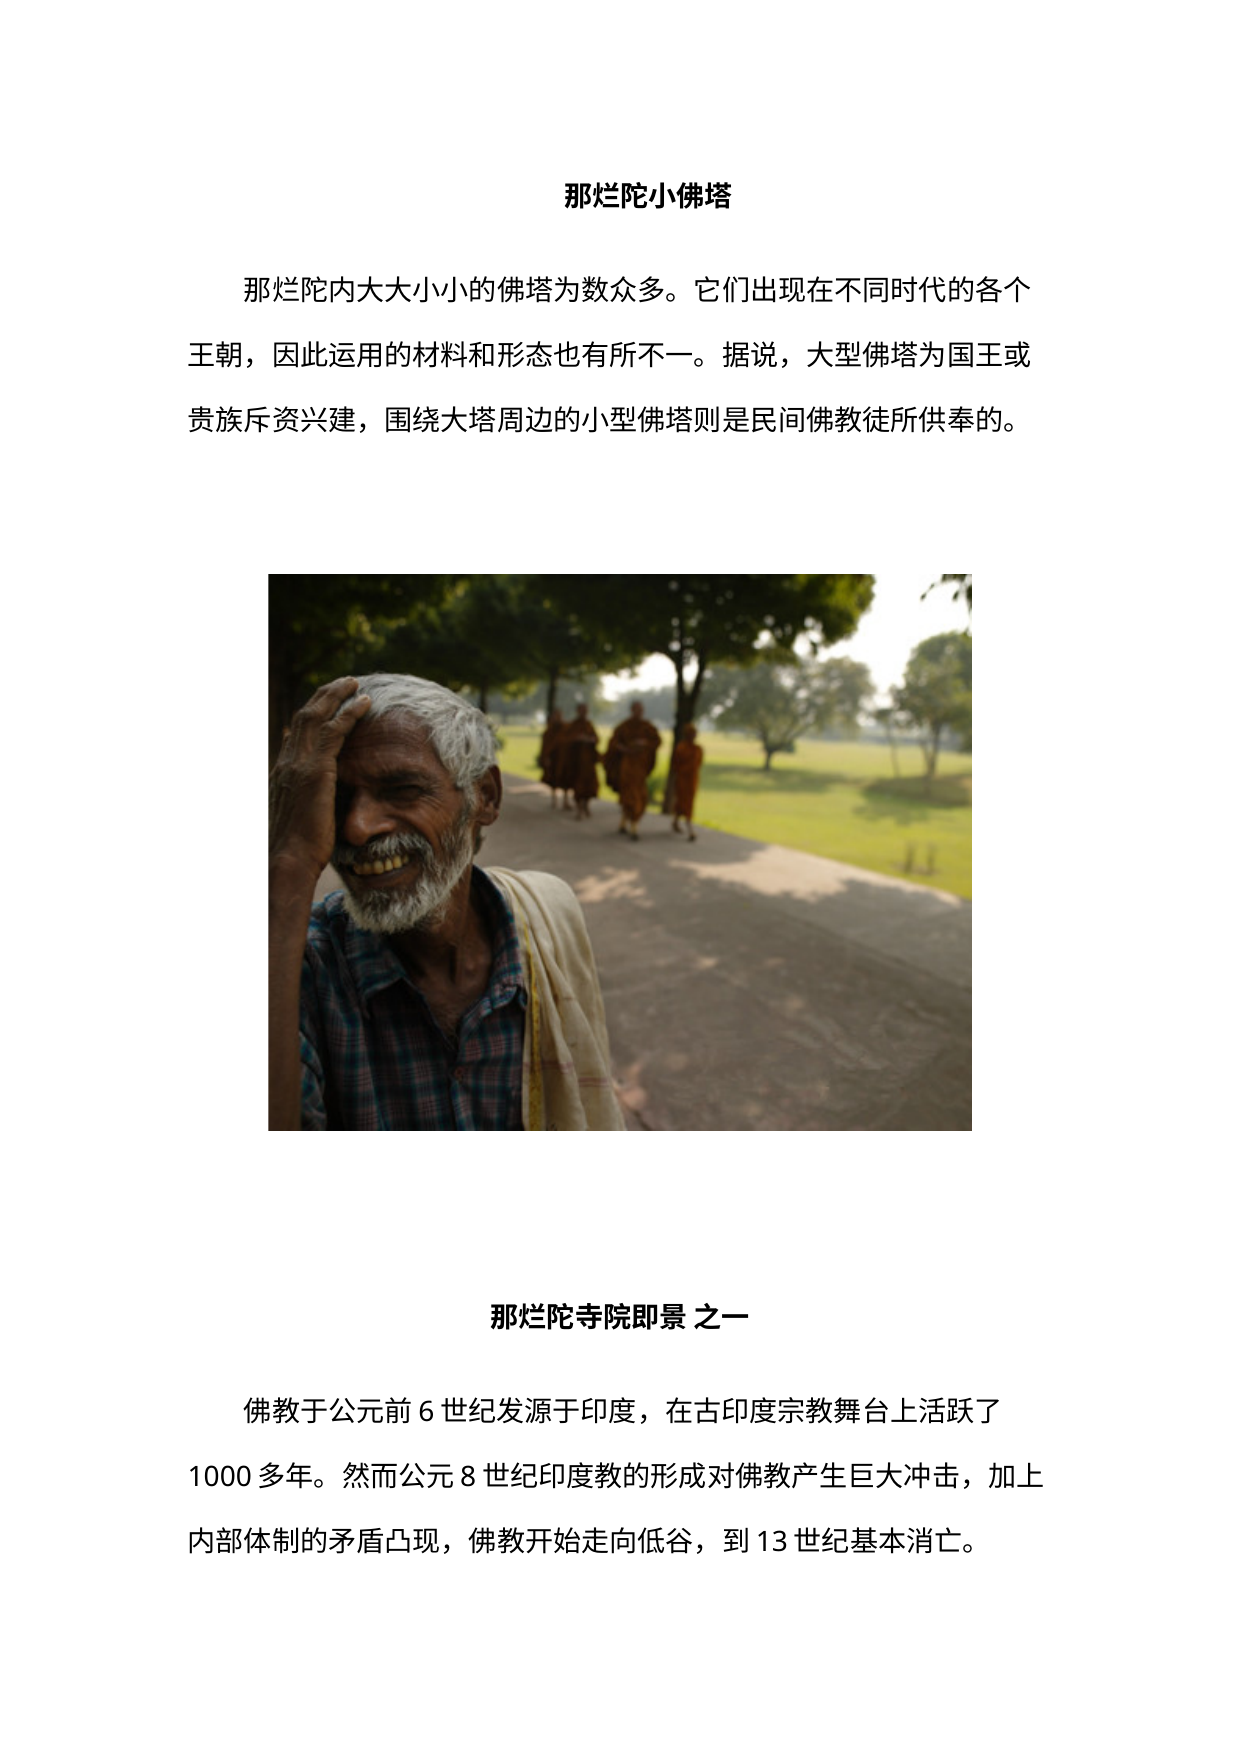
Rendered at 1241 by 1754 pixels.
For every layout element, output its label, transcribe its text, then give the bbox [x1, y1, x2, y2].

text 那烂陀内大大小小的佛塔为数众多。它们出现在不同时代的各个王朝，因此运用的材料和形态也有所不一。据说，大型佛塔为国王或贵族斥资兴建，围绕大塔周边的小型佛塔则是民间佛教徒所供奉的。 [187, 256, 1053, 451]
picture [268, 574, 972, 1131]
text 那烂陀小佛塔 [187, 162, 1053, 227]
text 佛教于公元前6世纪发源于印度，在古印度宗教舞台上活跃了1000多年。然而公元8世纪印度教的形成对佛教产生巨大冲击，加上内部体制的矛盾凸现，佛教开始走向低谷，到13世纪基本消亡。 [187, 1377, 1053, 1572]
text 那烂陀寺院即景 之一 [187, 1283, 1053, 1348]
